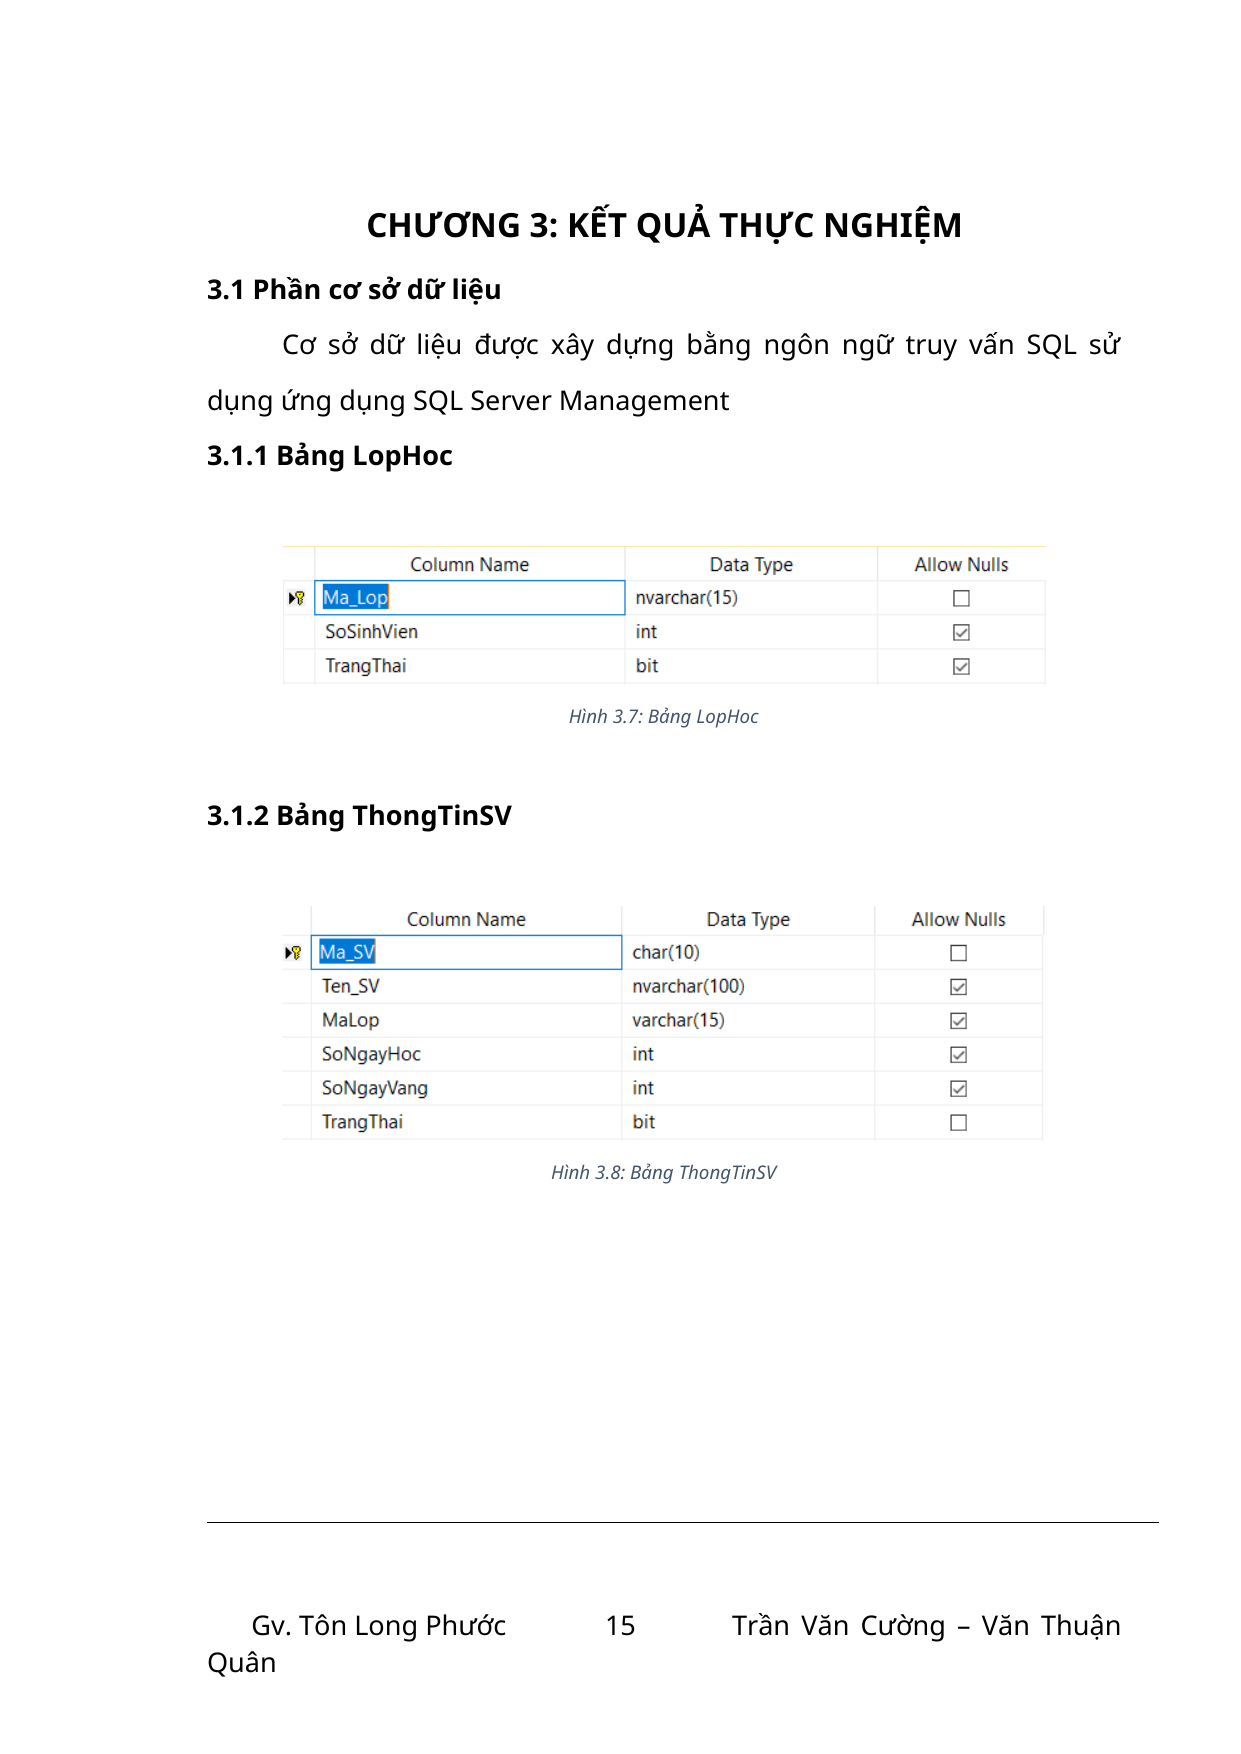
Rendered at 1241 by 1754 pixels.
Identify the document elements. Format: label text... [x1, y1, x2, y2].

subtitle Bảng ThongTinSV [207, 796, 1122, 833]
subtitle Bảng LopHoc [207, 436, 1122, 473]
text Cơ sở dữ liệu được xây dựng bằng ngôn ngữ truy vấn SQL sử dụng ứng dụng SQL Server Management [207, 326, 1122, 418]
picture [283, 546, 1046, 685]
subtitle KẾT QUẢ THỰC NGHIỆM [207, 202, 1122, 248]
picture [282, 906, 1047, 1141]
subtitle Phần cơ sở dữ liệu [207, 270, 1122, 307]
